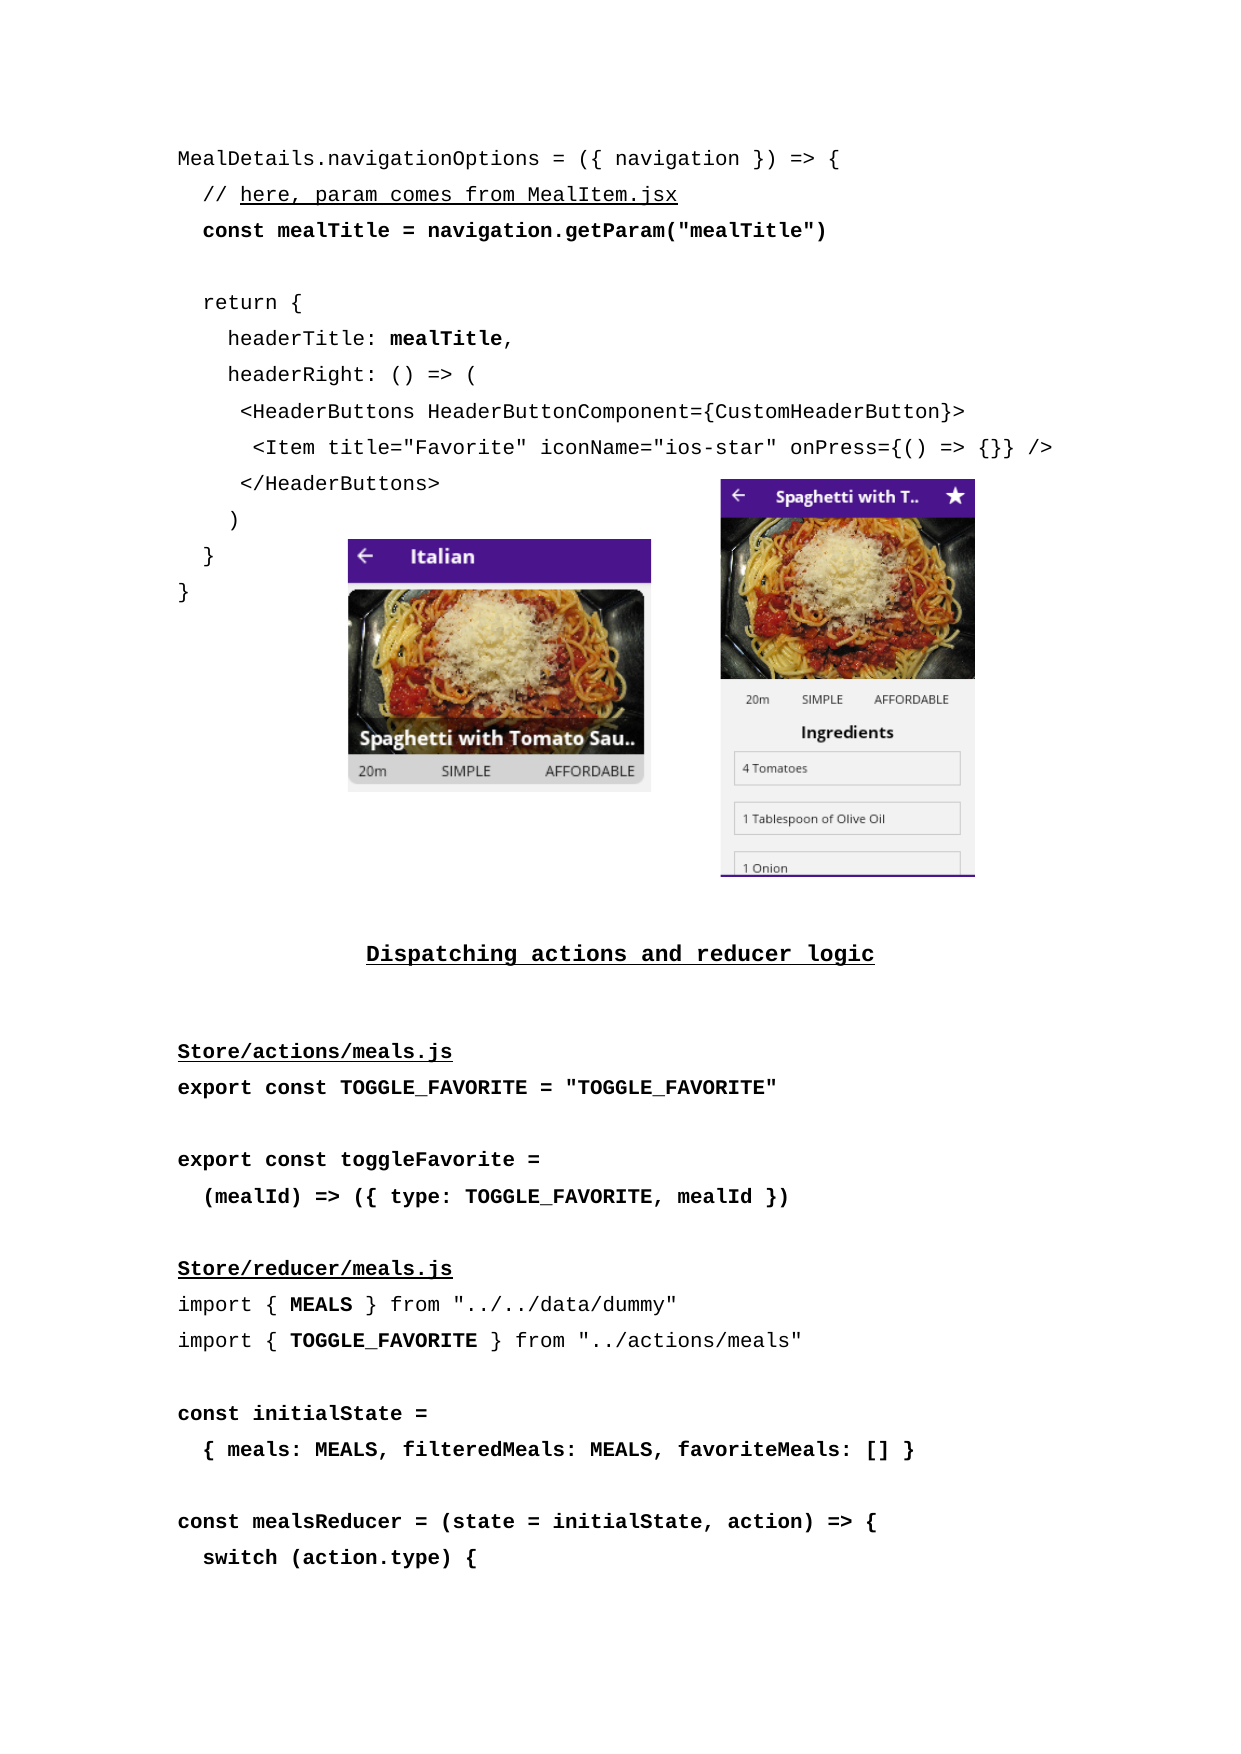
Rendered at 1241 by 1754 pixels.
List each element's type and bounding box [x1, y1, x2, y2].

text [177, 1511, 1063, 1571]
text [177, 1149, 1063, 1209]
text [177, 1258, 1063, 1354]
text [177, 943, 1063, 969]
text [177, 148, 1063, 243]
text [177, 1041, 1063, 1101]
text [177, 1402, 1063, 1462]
picture [347, 605, 652, 792]
picture [720, 605, 975, 877]
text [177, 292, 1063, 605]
